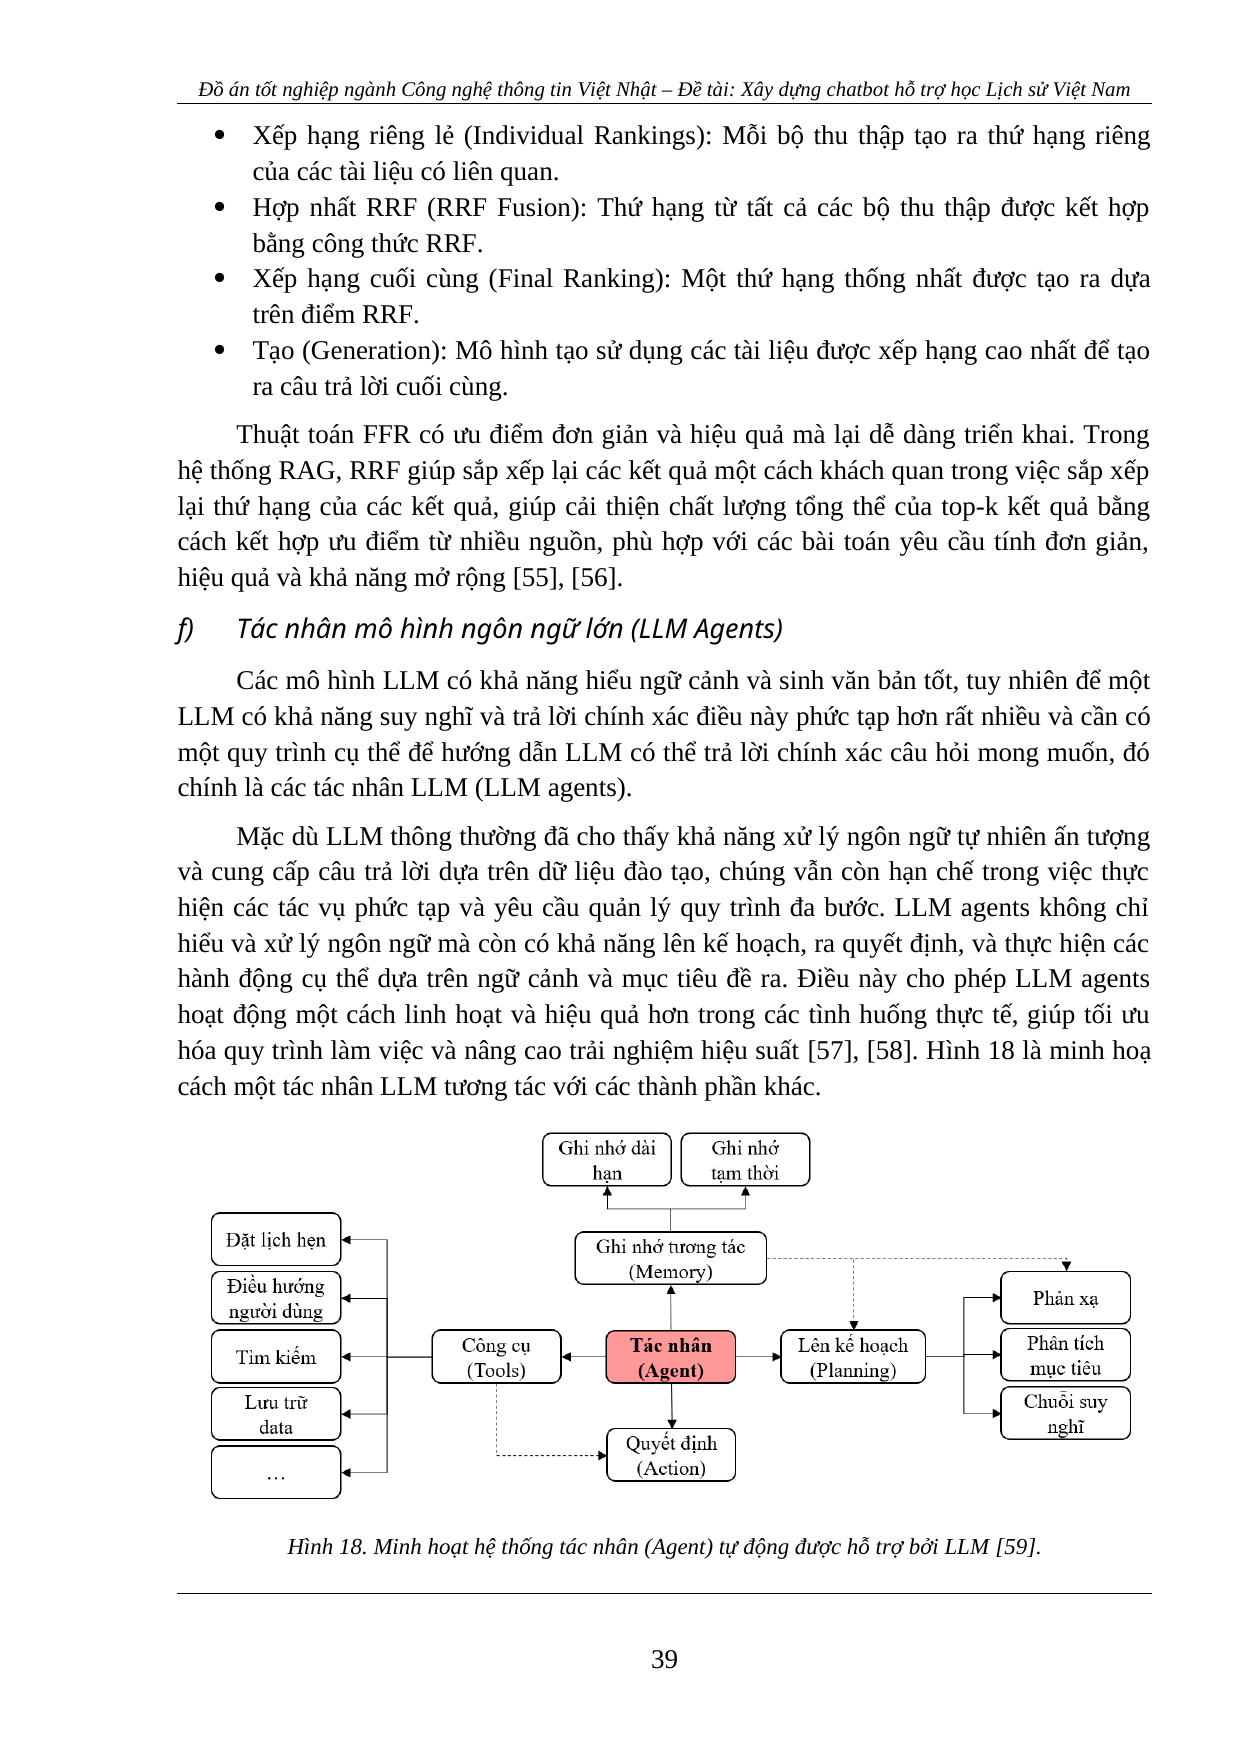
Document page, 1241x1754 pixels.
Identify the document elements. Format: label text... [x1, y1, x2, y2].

list Xếp hạng riêng lẻ (Individual Rankings): Mỗi bộ thu thập tạo ra thứ hạng riêng của các tài liệu có liên quan. [215, 119, 1152, 186]
list Hợp nhất RRF (RRF Fusion): Thứ hạng từ tất cả các bộ thu thập được kết hợp bằng công thức RRF. [215, 191, 1152, 258]
text Các mô hình LLM có khả năng hiểu ngữ cảnh và sinh văn bản tốt, tuy nhiên để một LLM có khả năng suy nghĩ và trả lời chính xác điều này phức tạp hơn rất nhiều và cần có một quy trình cụ thể để hướng dẫn LLM có thể trả lời chính xác câu hỏi mong muốn, đó chính là các tác nhân LLM (LLM agents). [177, 664, 1152, 803]
text Mặc dù LLM thông thường đã cho thấy khả năng xử lý ngôn ngữ tự nhiên ấn tượng và cung cấp câu trả lời dựa trên dữ liệu đào tạo, chúng vẫn còn hạn chế trong việc thực hiện các tác vụ phức tạp và yêu cầu quản lý quy trình đa bước. LLM agents không chỉ hiểu và xử lý ngôn ngữ mà còn có khả năng lên kế hoạch, ra quyết định, và thực hiện các hành động cụ thể dựa trên ngữ cảnh và mục tiêu đề ra. Điều này cho phép LLM agents hoạt động một cách linh hoạt và hiệu quả hơn trong các tình huống thực tế, giúp tối ưu hóa quy trình làm việc và nâng cao trải nghiệm hiệu suất . Hình 18 là minh hoạ cách một tác nhân LLM tương tác với các thành phần khác. [177, 820, 1152, 1101]
list Xếp hạng cuối cùng (Final Ranking): Một thứ hạng thống nhất được tạo ra dựa trên điểm RRF. [215, 263, 1152, 329]
subtitle Tác nhân mô hình ngôn ngữ lớn (LLM Agents) [177, 609, 1152, 646]
text Hình 18. Minh hoạt hệ thống tác nhân (Agent) tự động được hỗ trợ bởi LLM . [177, 1533, 1152, 1560]
text Thuật toán FFR có ưu điểm đơn giản và hiệu quả mà lại dễ dàng triển khai. Trong hệ thống RAG, RRF giúp sắp xếp lại các kết quả một cách khách quan trong việc sắp xếp lại thứ hạng của các kết quả, giúp cải thiện chất lượng tổng thể của top-k kết quả bằng cách kết hợp ưu điểm từ nhiều nguồn, phù hợp với các bài toán yêu cầu tính đơn giản, hiệu quả và khả năng mở rộng . [177, 418, 1152, 592]
picture [177, 1118, 1152, 1517]
list Tạo (Generation): Mô hình tạo sử dụng các tài liệu được xếp hạng cao nhất để tạo ra câu trả lời cuối cùng. [215, 334, 1152, 401]
